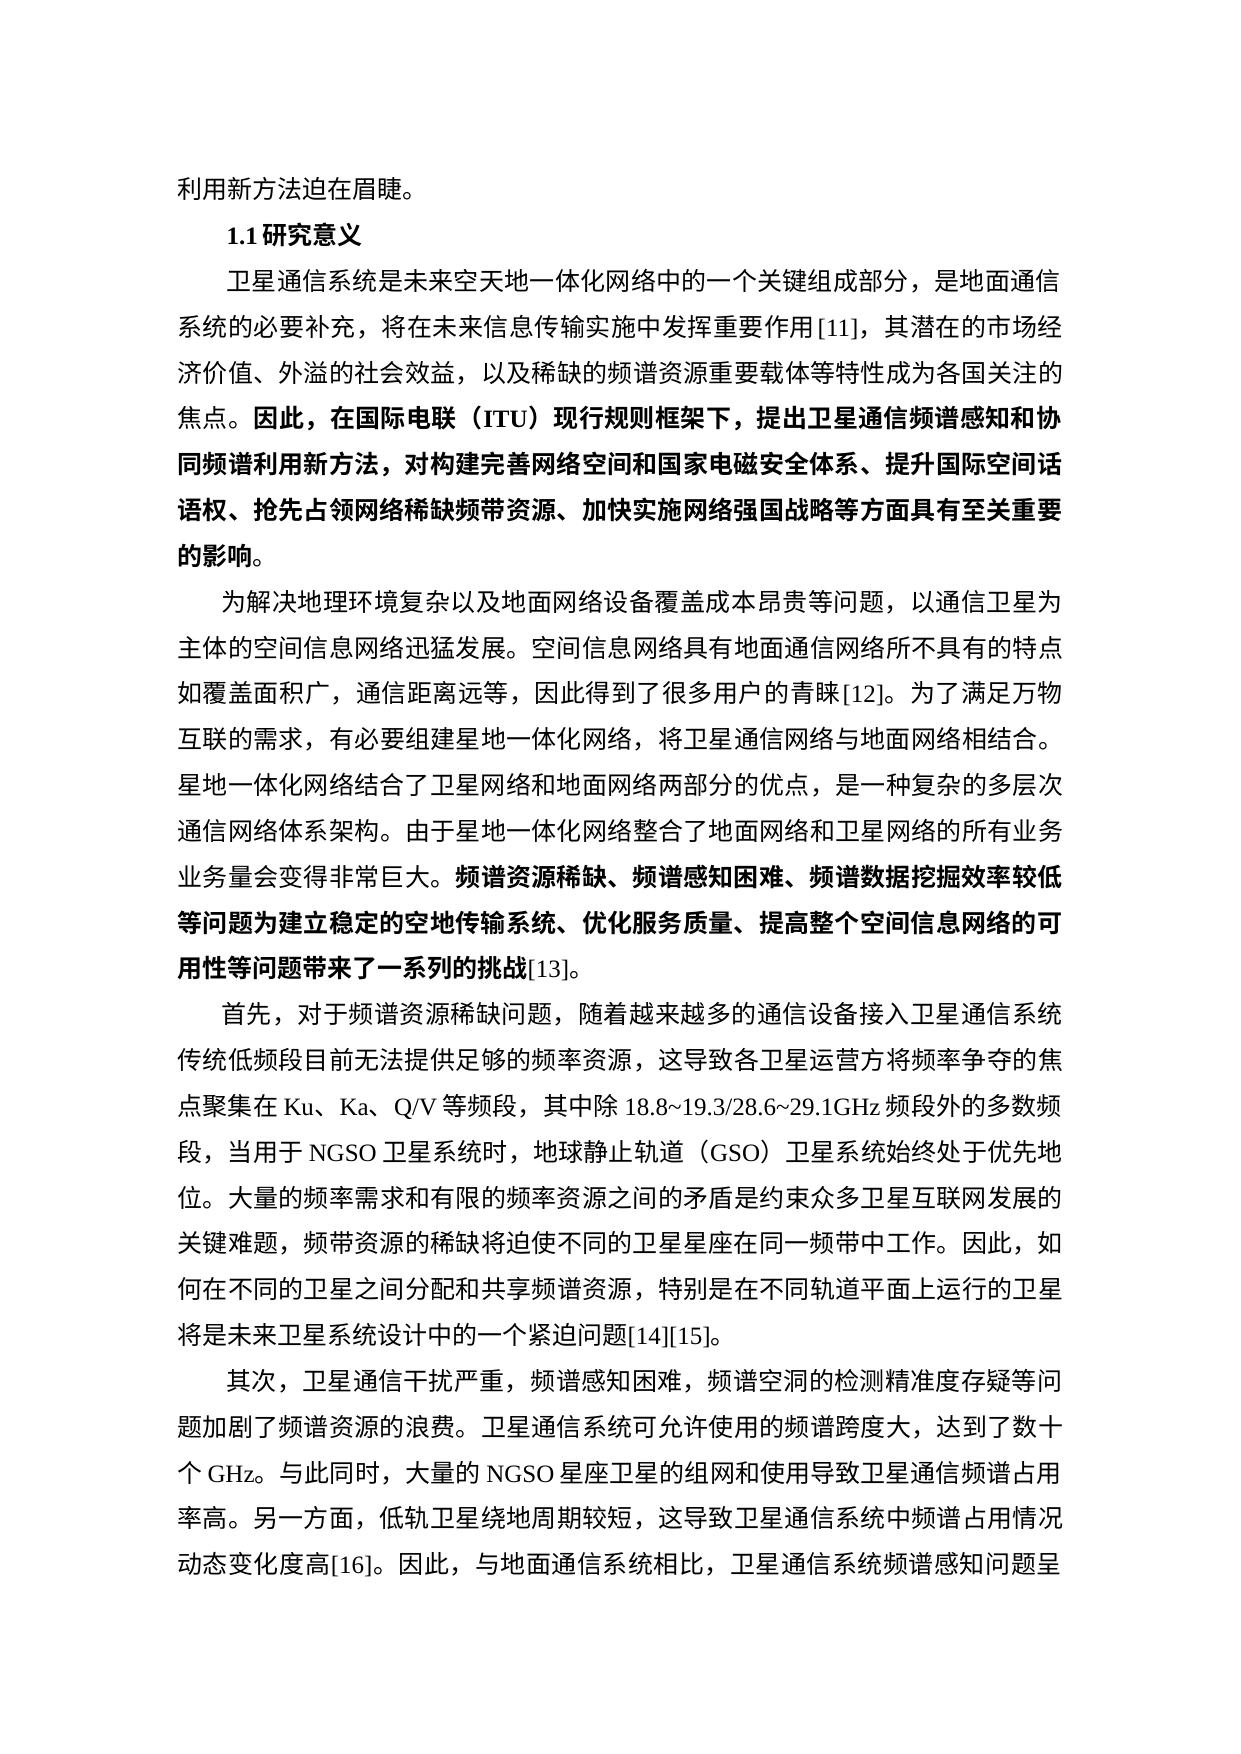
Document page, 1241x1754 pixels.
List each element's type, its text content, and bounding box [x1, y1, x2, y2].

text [177, 1354, 1063, 1583]
text 首先，对于频谱资源稀缺问题，随着越来越多的通信设备接入卫星通信系统，传统低频段目前无法提供足够的频率资源，这导致各卫星运营方将频率争夺的焦点聚集在Ku、Ka、Q/V等频段，其中除18.8~19.3/28.6~29.1GHz频段外的多数频段，当用于NGSO卫星系统时，地球静止轨道（GSO）卫星系统始终处于优先地位。大量的频率需求和有限的频率资源之间的矛盾是约束众多卫星互联网发展的关键难题，频带资源的稀缺将迫使不同的卫星星座在同一频带中工作。因此，如何在不同的卫星之间分配和共享频谱资源，特别是在不同轨道平面上运行的卫星，将是未来卫星系统设计中的一个紧迫问题[14][15]。 [177, 987, 1063, 1354]
text 1.1研究意义 [177, 208, 1063, 254]
text 为解决地理环境复杂以及地面网络设备覆盖成本昂贵等问题，以通信卫星为主体的空间信息网络迅猛发展。空间信息网络具有地面通信网络所不具有的特点，如覆盖面积广，通信距离远等，因此得到了很多用户的青睐[12]。为了满足万物互联的需求，有必要组建星地一体化网络，将卫星通信网络与地面网络相结合。星地一体化网络结合了卫星网络和地面网络两部分的优点，是一种复杂的多层次通信网络体系架构。由于星地一体化网络整合了地面网络和卫星网络的所有业务，业务量会变得非常巨大。频谱资源稀缺、频谱感知困难、频谱数据挖掘效率较低等问题为建立稳定的空地传输系统、优化服务质量、提高整个空间信息网络的可用性等问题带来了一系列的挑战[13]。 [177, 574, 1063, 987]
text 卫星通信系统是未来空天地一体化网络中的一个关键组成部分，是地面通信系统的必要补充，将在未来信息传输实施中发挥重要作用[11]，其潜在的市场经济价值、外溢的社会效益，以及稀缺的频谱资源重要载体等特性成为各国关注的焦点。因此，在国际电联（ITU）现行规则框架下，提出卫星通信频谱感知和协同频谱利用新方法，对构建完善网络空间和国家电磁安全体系、提升国际空间话语权、抢先占领网络稀缺频带资源、加快实施网络强国战略等方面具有至关重要的影响。 [177, 254, 1063, 574]
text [177, 162, 1063, 208]
